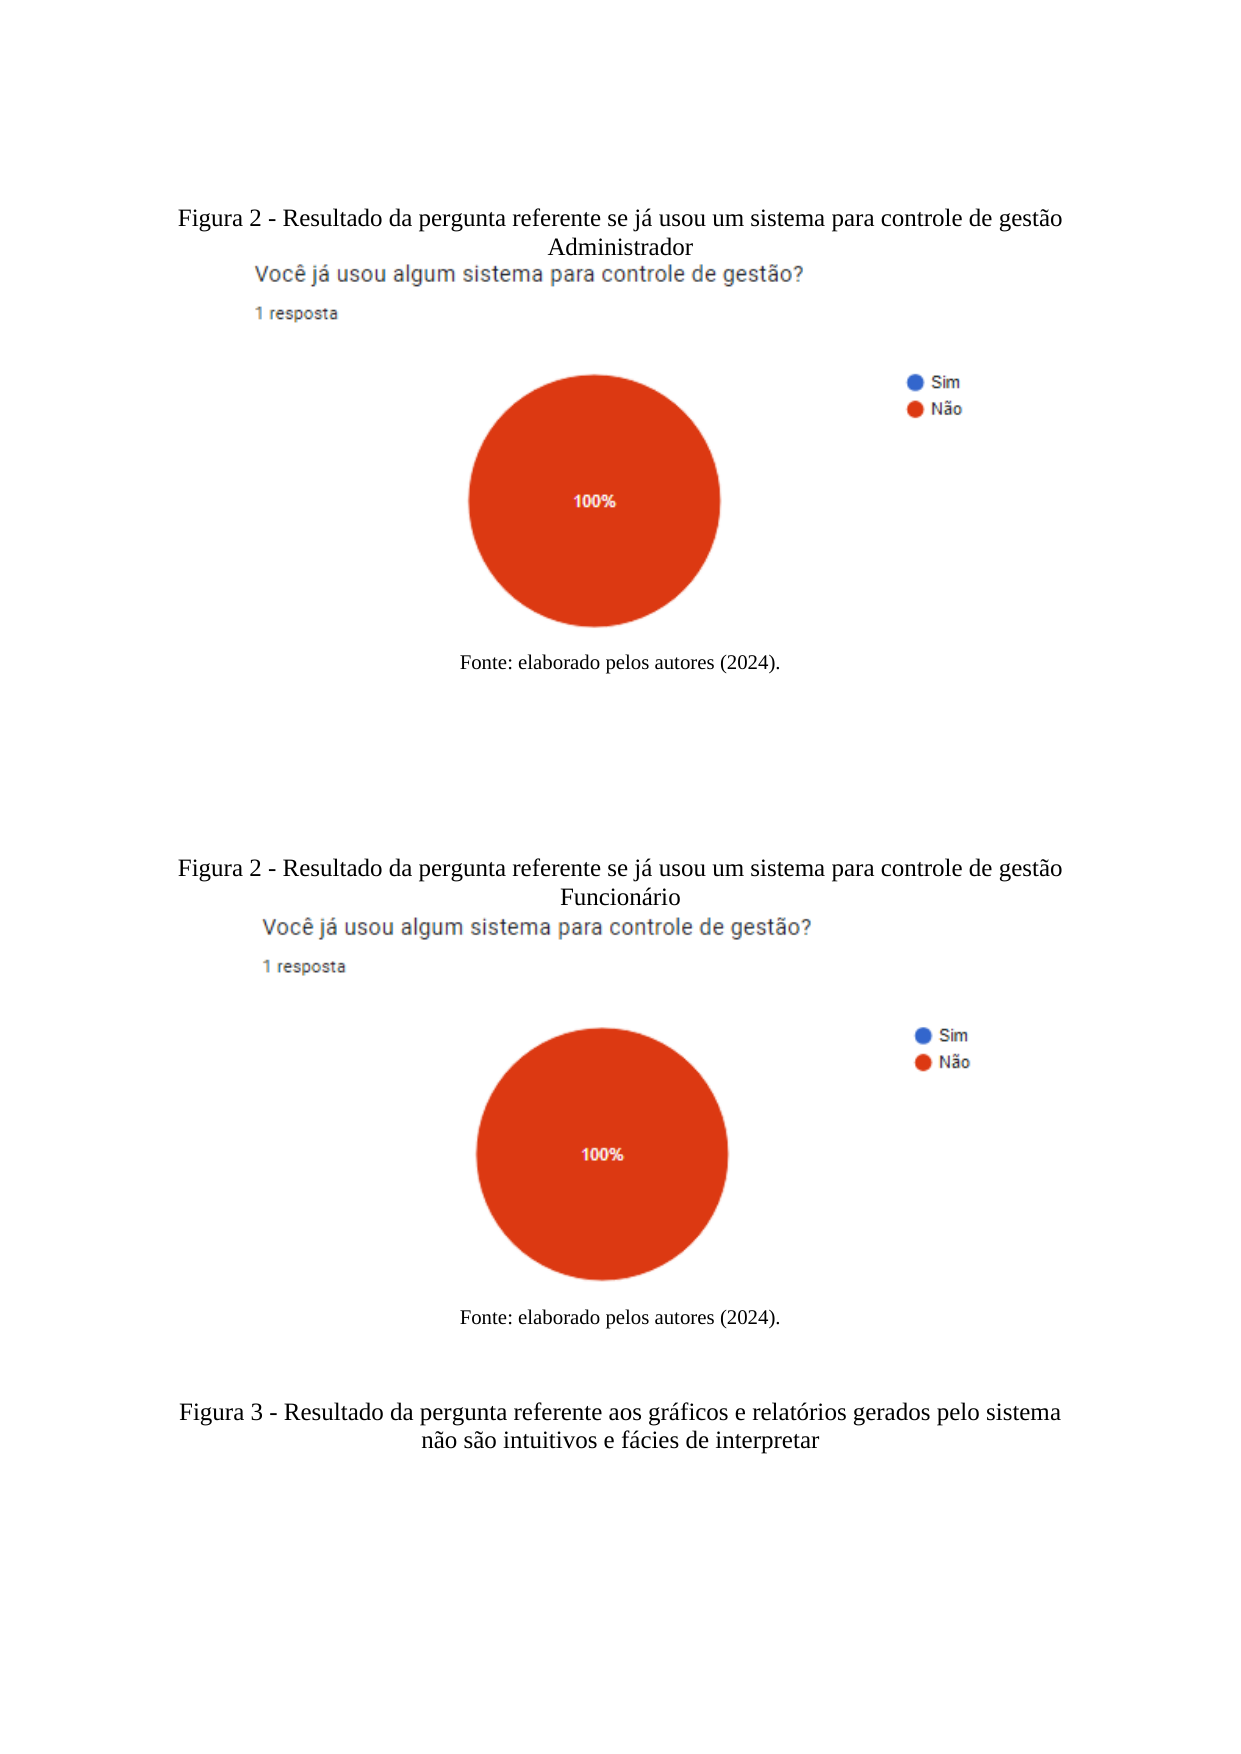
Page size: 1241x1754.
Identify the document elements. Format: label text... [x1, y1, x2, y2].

text Figura 2 - Resultado da pergunta referente se já usou um sistema para controle de gestão Administrador [177, 203, 1063, 261]
picture [251, 261, 989, 650]
text Figura 2 - Resultado da pergunta referente se já usou um sistema para controle de gestão Funcionário [177, 853, 1063, 911]
text Figura 3 - Resultado da pergunta referente aos gráficos e relatórios gerados pelo sistema não são intuitivos e fácies de interpretar [177, 1397, 1063, 1454]
text Fonte: elaborado pelos autores (2024). [177, 650, 1063, 674]
picture [254, 911, 986, 1305]
text Fonte: elaborado pelos autores (2024). [177, 1305, 1063, 1329]
